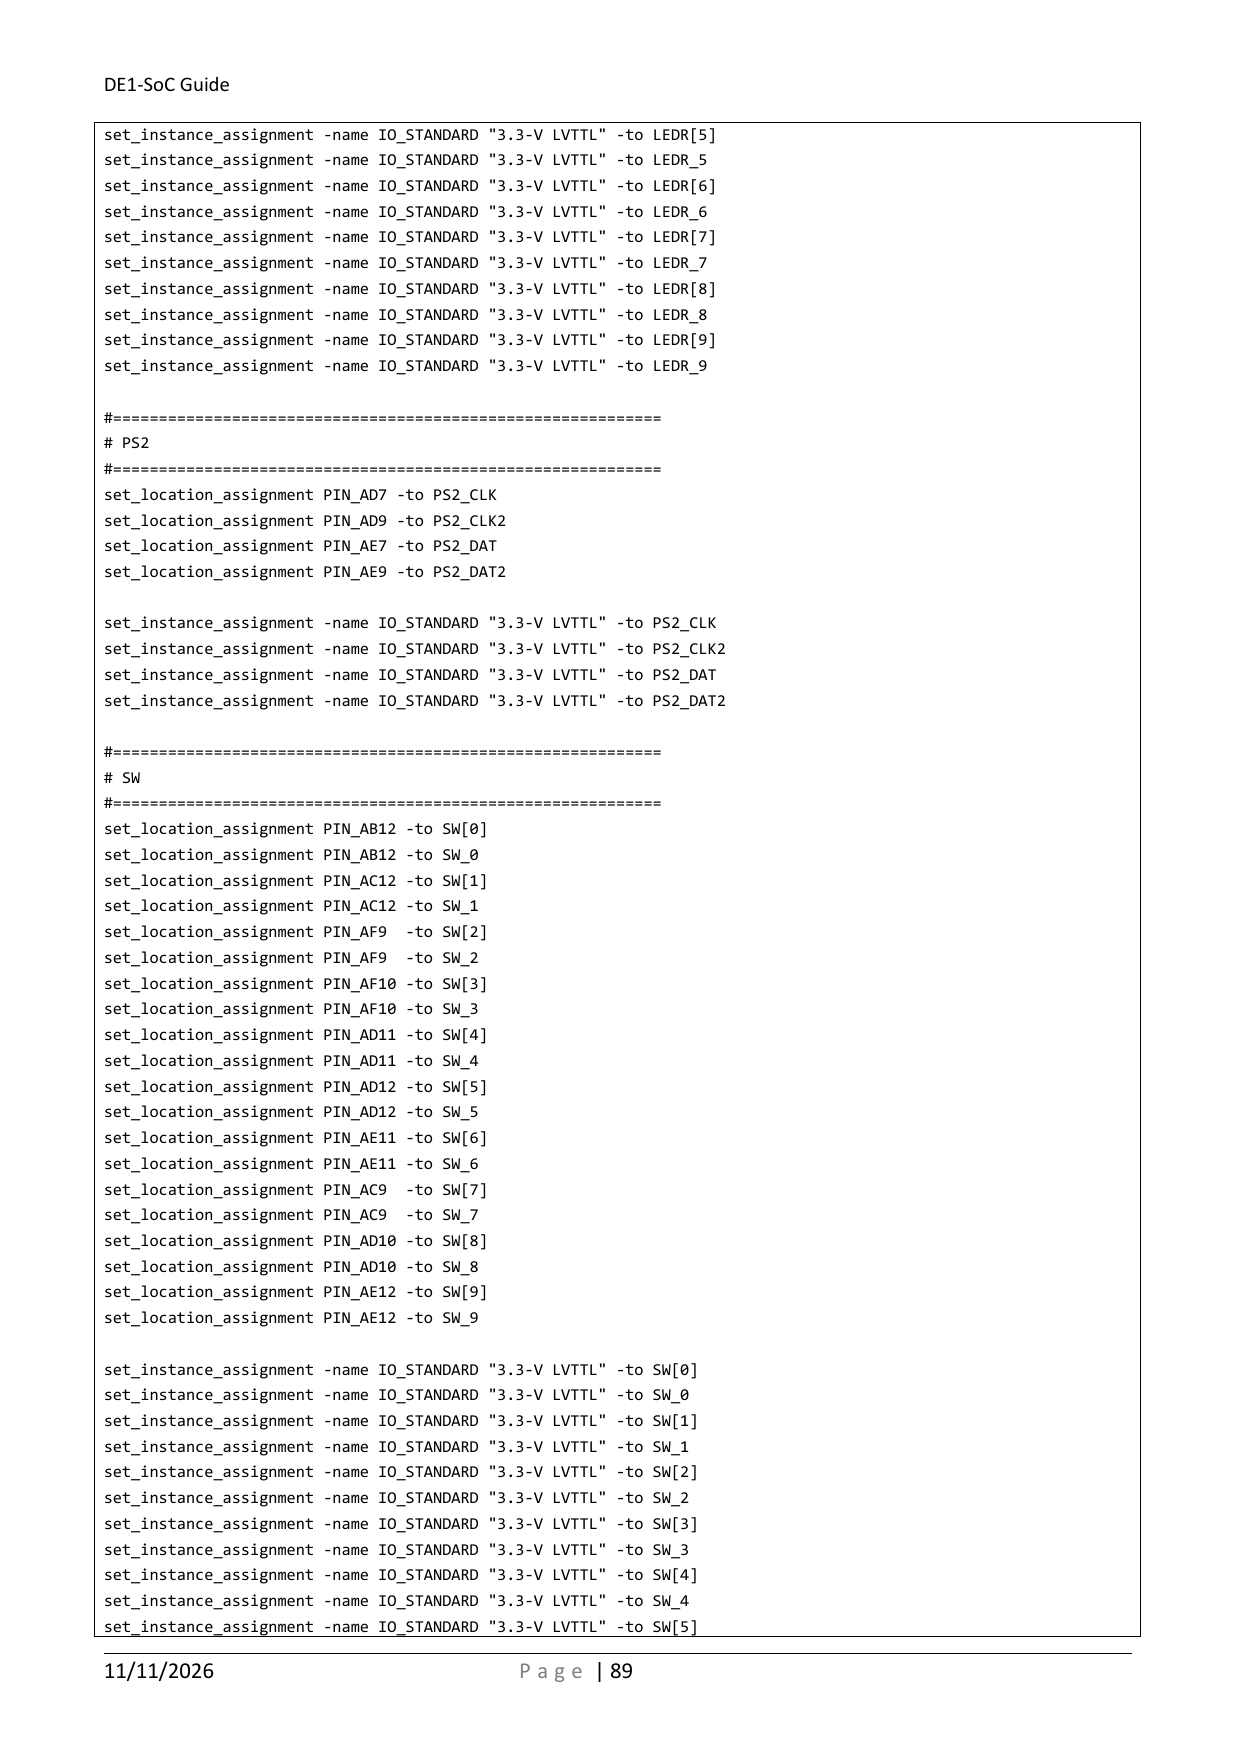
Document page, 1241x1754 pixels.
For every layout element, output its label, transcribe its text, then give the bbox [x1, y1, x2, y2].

text set_instance_assignment -name IO_STANDARD "3.3-V LVTTL" -to LEDR[6] [95, 173, 1140, 196]
text set_instance_assignment -name IO_STANDARD "3.3-V LVTTL" -to SW[5] [95, 1614, 1140, 1636]
text set_location_assignment PIN_AD12 -to SW[5] [95, 1074, 1140, 1096]
text set_instance_assignment -name IO_STANDARD "3.3-V LVTTL" -to LEDR[9] [95, 327, 1140, 350]
text set_instance_assignment -name IO_STANDARD "3.3-V LVTTL" -to PS2_CLK2 [95, 636, 1140, 659]
text set_location_assignment PIN_AC9 -to SW[7] [95, 1177, 1140, 1199]
text set_location_assignment PIN_AE12 -to SW[9] [95, 1279, 1140, 1302]
text # SW [95, 765, 1140, 787]
text set_location_assignment PIN_AF10 -to SW_3 [95, 996, 1140, 1019]
text set_location_assignment PIN_AB12 -to SW_0 [95, 842, 1140, 865]
text set_instance_assignment -name IO_STANDARD "3.3-V LVTTL" -to SW_4 [95, 1588, 1140, 1611]
text set_instance_assignment -name IO_STANDARD "3.3-V LVTTL" -to PS2_DAT2 [95, 688, 1140, 710]
text set_instance_assignment -name IO_STANDARD "3.3-V LVTTL" -to SW[3] [95, 1511, 1140, 1534]
text set_instance_assignment -name IO_STANDARD "3.3-V LVTTL" -to SW[1] [95, 1408, 1140, 1431]
text #============================================================ [95, 791, 1140, 813]
text set_instance_assignment -name IO_STANDARD "3.3-V LVTTL" -to SW_2 [95, 1485, 1140, 1508]
text set_location_assignment PIN_AE12 -to SW_9 [95, 1305, 1140, 1328]
text set_location_assignment PIN_AD11 -to SW_4 [95, 1048, 1140, 1071]
text set_instance_assignment -name IO_STANDARD "3.3-V LVTTL" -to SW_0 [95, 1382, 1140, 1405]
text set_location_assignment PIN_AE9 -to PS2_DAT2 [95, 559, 1140, 582]
text #============================================================ [95, 739, 1140, 762]
text set_instance_assignment -name IO_STANDARD "3.3-V LVTTL" -to SW_1 [95, 1434, 1140, 1456]
text set_instance_assignment -name IO_STANDARD "3.3-V LVTTL" -to SW[2] [95, 1459, 1140, 1482]
text set_instance_assignment -name IO_STANDARD "3.3-V LVTTL" -to LEDR_5 [95, 147, 1140, 170]
text set_location_assignment PIN_AC12 -to SW_1 [95, 893, 1140, 916]
text set_location_assignment PIN_AE7 -to PS2_DAT [95, 533, 1140, 556]
text set_location_assignment PIN_AE11 -to SW_6 [95, 1151, 1140, 1173]
text set_location_assignment PIN_AF9 -to SW_2 [95, 945, 1140, 968]
text set_location_assignment PIN_AF10 -to SW[3] [95, 971, 1140, 993]
text set_instance_assignment -name IO_STANDARD "3.3-V LVTTL" -to LEDR_6 [95, 199, 1140, 221]
text set_instance_assignment -name IO_STANDARD "3.3-V LVTTL" -to LEDR[7] [95, 224, 1140, 247]
text set_location_assignment PIN_AD12 -to SW_5 [95, 1099, 1140, 1122]
text set_location_assignment PIN_AD9 -to PS2_CLK2 [95, 508, 1140, 530]
text set_instance_assignment -name IO_STANDARD "3.3-V LVTTL" -to PS2_CLK [95, 611, 1140, 633]
text set_instance_assignment -name IO_STANDARD "3.3-V LVTTL" -to LEDR_7 [95, 250, 1140, 273]
text set_location_assignment PIN_AD11 -to SW[4] [95, 1022, 1140, 1045]
text set_instance_assignment -name IO_STANDARD "3.3-V LVTTL" -to LEDR[5] [95, 123, 1140, 144]
text set_location_assignment PIN_AC9 -to SW_7 [95, 1202, 1140, 1225]
text set_instance_assignment -name IO_STANDARD "3.3-V LVTTL" -to LEDR[8] [95, 276, 1140, 299]
text set_instance_assignment -name IO_STANDARD "3.3-V LVTTL" -to LEDR_9 [95, 353, 1140, 376]
text set_instance_assignment -name IO_STANDARD "3.3-V LVTTL" -to SW[4] [95, 1562, 1140, 1585]
text #============================================================ [95, 405, 1140, 427]
text set_location_assignment PIN_AB12 -to SW[0] [95, 816, 1140, 839]
text set_instance_assignment -name IO_STANDARD "3.3-V LVTTL" -to SW_3 [95, 1537, 1140, 1559]
text set_location_assignment PIN_AD10 -to SW_8 [95, 1254, 1140, 1276]
text set_location_assignment PIN_AF9 -to SW[2] [95, 919, 1140, 942]
text set_location_assignment PIN_AD7 -to PS2_CLK [95, 482, 1140, 504]
text set_location_assignment PIN_AD10 -to SW[8] [95, 1228, 1140, 1251]
text set_instance_assignment -name IO_STANDARD "3.3-V LVTTL" -to SW[0] [95, 1357, 1140, 1379]
text set_instance_assignment -name IO_STANDARD "3.3-V LVTTL" -to LEDR_8 [95, 302, 1140, 324]
text # PS2 [95, 430, 1140, 453]
text set_location_assignment PIN_AE11 -to SW[6] [95, 1125, 1140, 1148]
text set_location_assignment PIN_AC12 -to SW[1] [95, 868, 1140, 890]
text set_instance_assignment -name IO_STANDARD "3.3-V LVTTL" -to PS2_DAT [95, 662, 1140, 684]
text #============================================================ [95, 456, 1140, 479]
